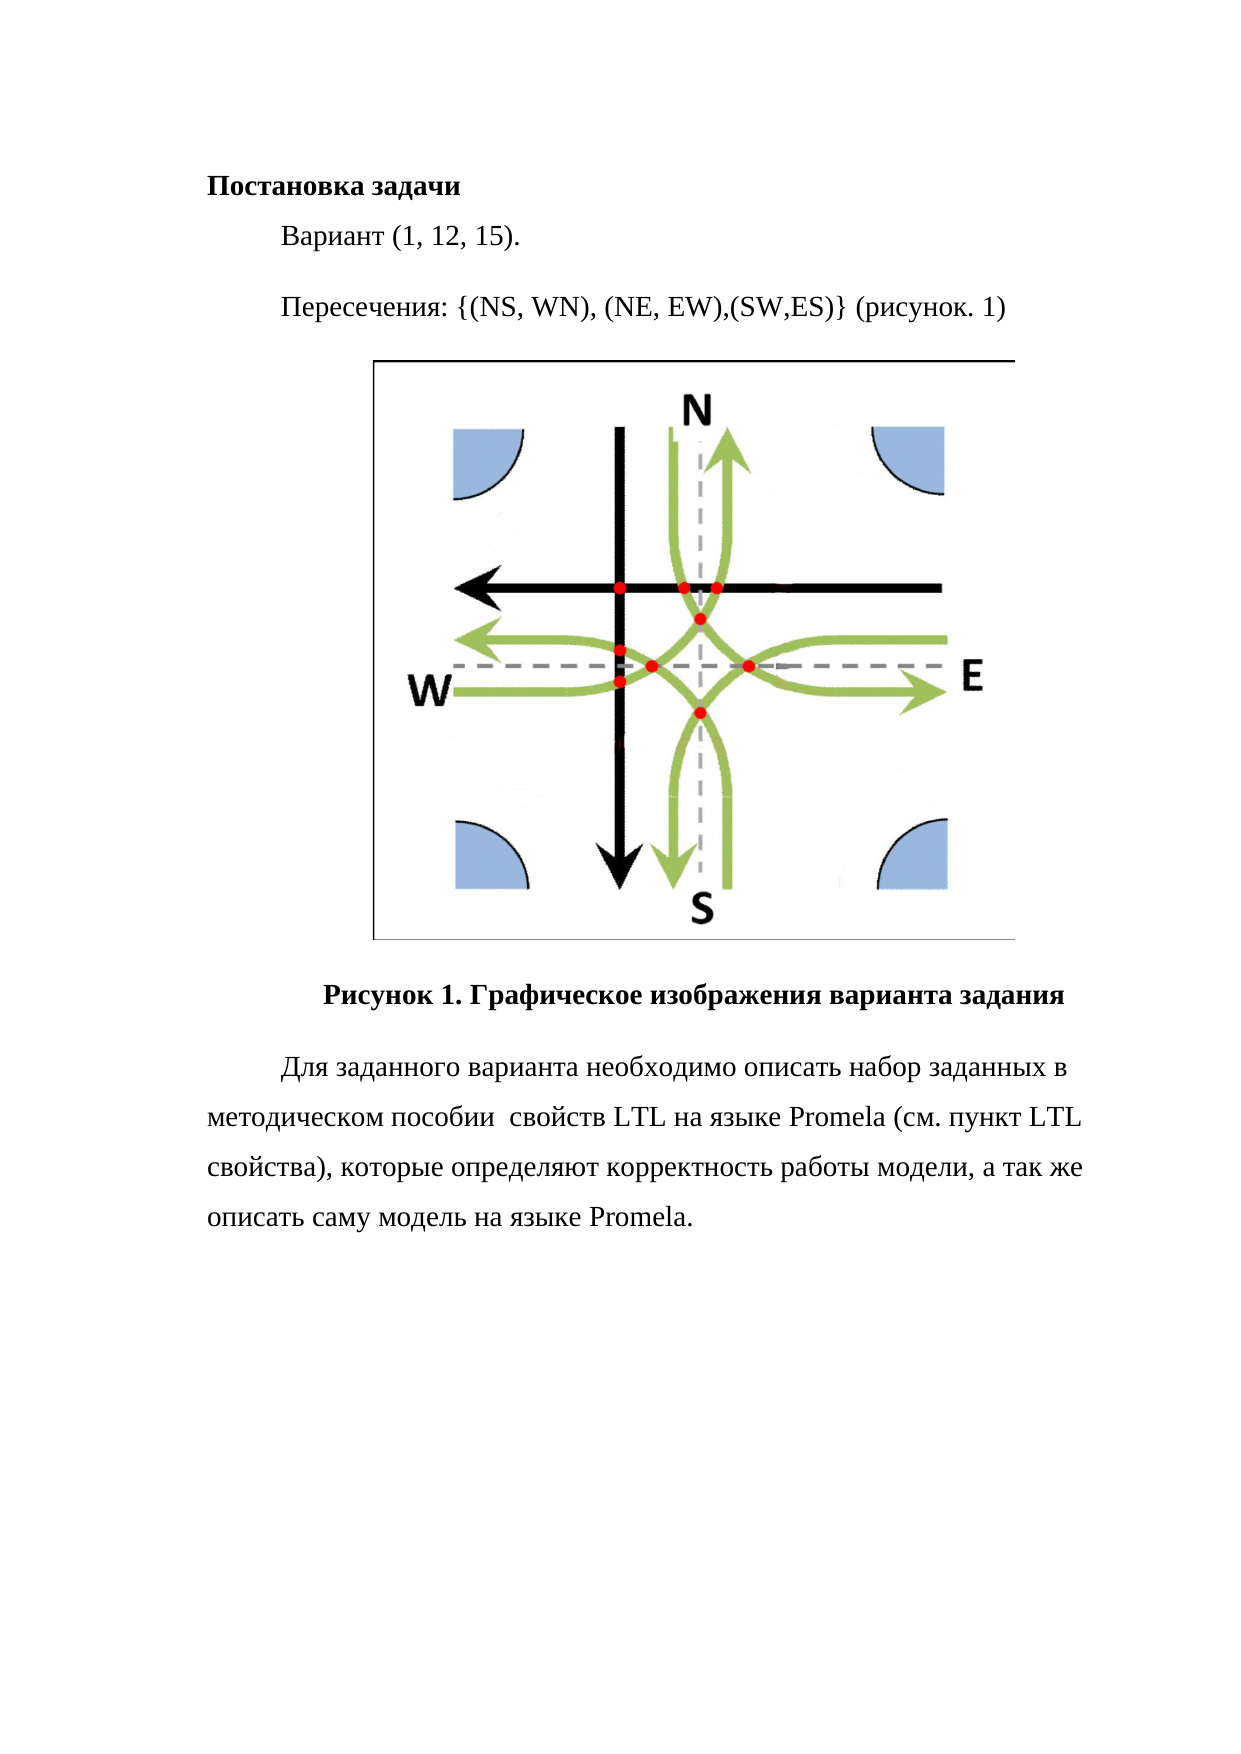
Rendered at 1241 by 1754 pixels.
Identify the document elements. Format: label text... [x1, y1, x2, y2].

picture [372, 360, 1015, 940]
subtitle Постановка задачи [207, 168, 1181, 202]
text Для заданного варианта необходимо описать набор заданных в методическом пособии свойств LTL на языке Promela (см. пункт LTL свойства), которые определяют корректность работы модели, а так же описать саму модель на языке Promela. [207, 1049, 1181, 1233]
text Пересечения: {(NS, WN), (NE, EW),(SW,ES)} (рисунок. 1) [207, 289, 1181, 323]
text Рисунок 1. Графическое изображения варианта задания [207, 977, 1181, 1011]
text Вариант (1, 12, 15). [207, 218, 1181, 252]
